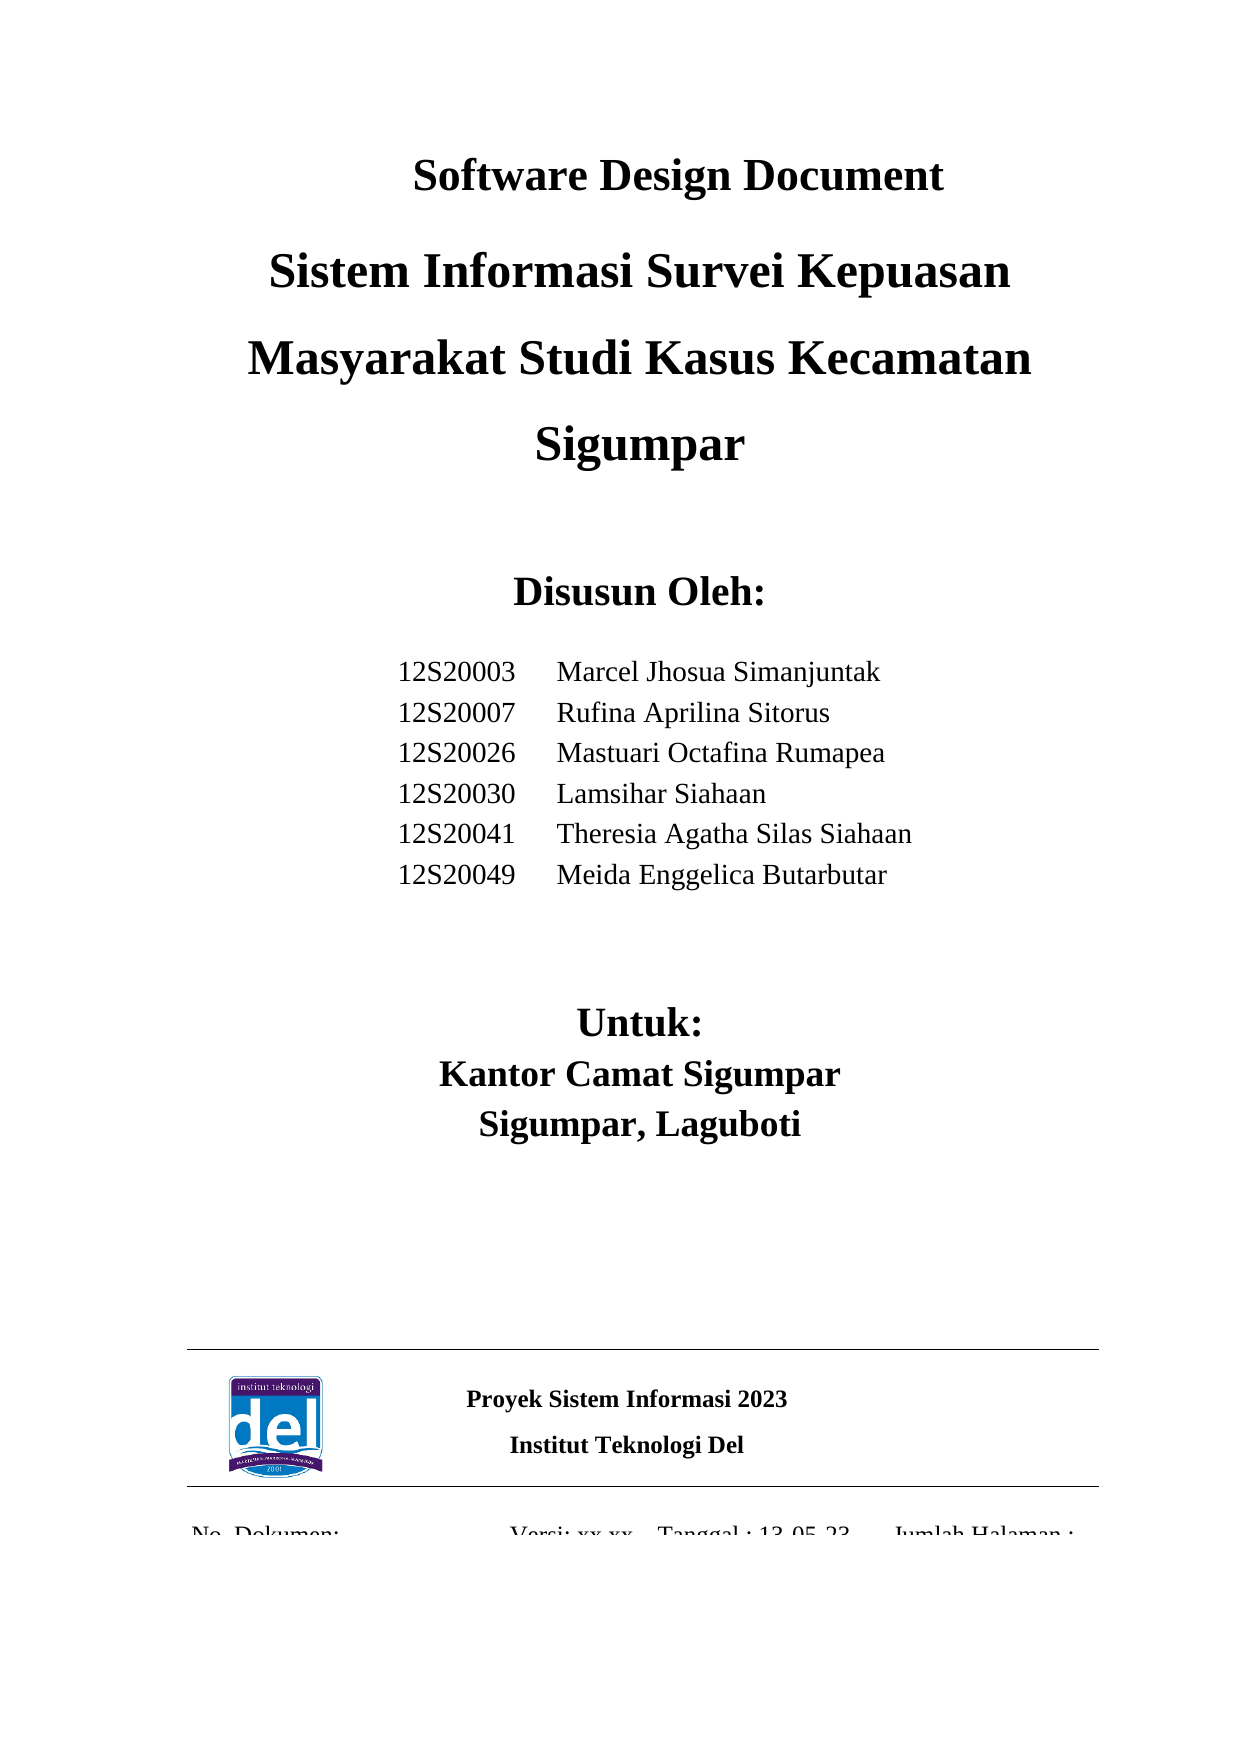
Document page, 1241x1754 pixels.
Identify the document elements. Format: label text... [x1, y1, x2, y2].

table_cell Mastuari Octafina Rumapea [545, 735, 930, 776]
table_cell Rufina Aprilina Sitorus [545, 695, 930, 735]
title Disusun Oleh: [187, 566, 1092, 614]
table_cell Theresia Agatha Silas Siahaan [545, 817, 930, 857]
table_cell Jumlah Halaman : 74 [881, 1487, 1098, 1535]
table_cell Tanggal : 13-05-23 [646, 1487, 881, 1535]
table_cell 12S20030 [386, 776, 545, 817]
title Software Design Document [337, 148, 1092, 200]
table_header Marcel Jhosua Simanjuntak [545, 654, 930, 695]
table_header [187, 1350, 361, 1486]
title Untuk: Kantor Camat Sigumpar Sigumpar, Laguboti [187, 997, 1092, 1144]
picture [223, 1374, 325, 1478]
table_cell Lamsihar Siahaan [545, 776, 930, 817]
table_cell 12S20049 [386, 857, 545, 898]
table_cell 12S20026 [386, 735, 545, 776]
table_cell 12S20007 [386, 695, 545, 735]
table_cell Meida Enggelica Butarbutar [545, 857, 930, 898]
table_header Proyek Sistem Informasi 2023 Institut Teknologi Del [361, 1350, 892, 1486]
title Sistem Informasi Survei Kepuasan Masyarakat Studi Kasus Kecamatan Sigumpar [187, 241, 1092, 471]
table_cell Versi: xx.xx [498, 1487, 646, 1535]
table_cell No. Dokumen: SDD-PSI--06.doc [180, 1486, 498, 1535]
table_cell 12S20041 [386, 817, 545, 857]
table_header [893, 1350, 1098, 1486]
table_header 12S20003 [386, 654, 545, 695]
